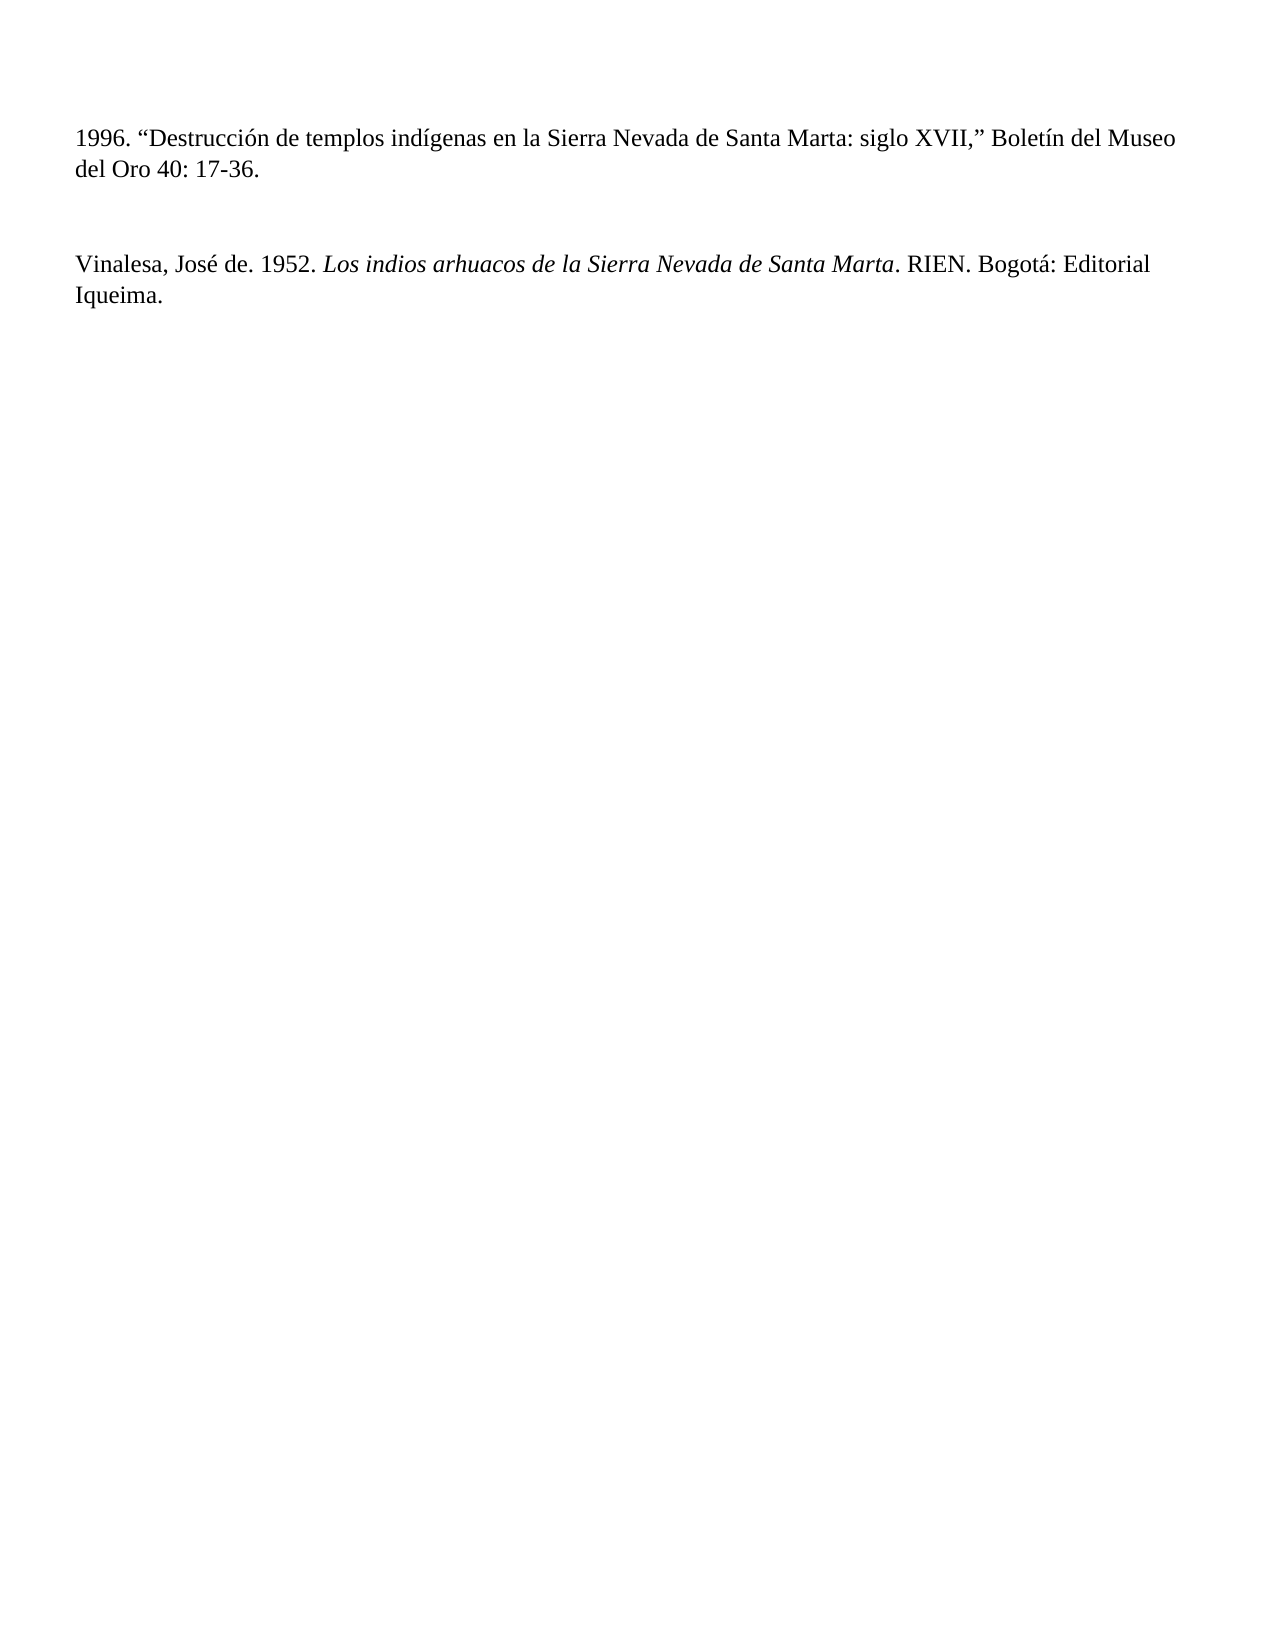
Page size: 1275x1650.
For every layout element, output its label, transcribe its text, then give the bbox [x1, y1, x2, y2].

text 1996. “Destrucción de templos indígenas en la Sierra Nevada de Santa Marta: siglo XVII,” Boletín del Museo del Oro 40: 17-36. [75, 123, 1200, 182]
text Vinalesa, José de. 1952. Los indios arhuacos de la Sierra Nevada de Santa Marta. RIEN. Bogotá: Editorial Iqueima. [75, 249, 1200, 309]
